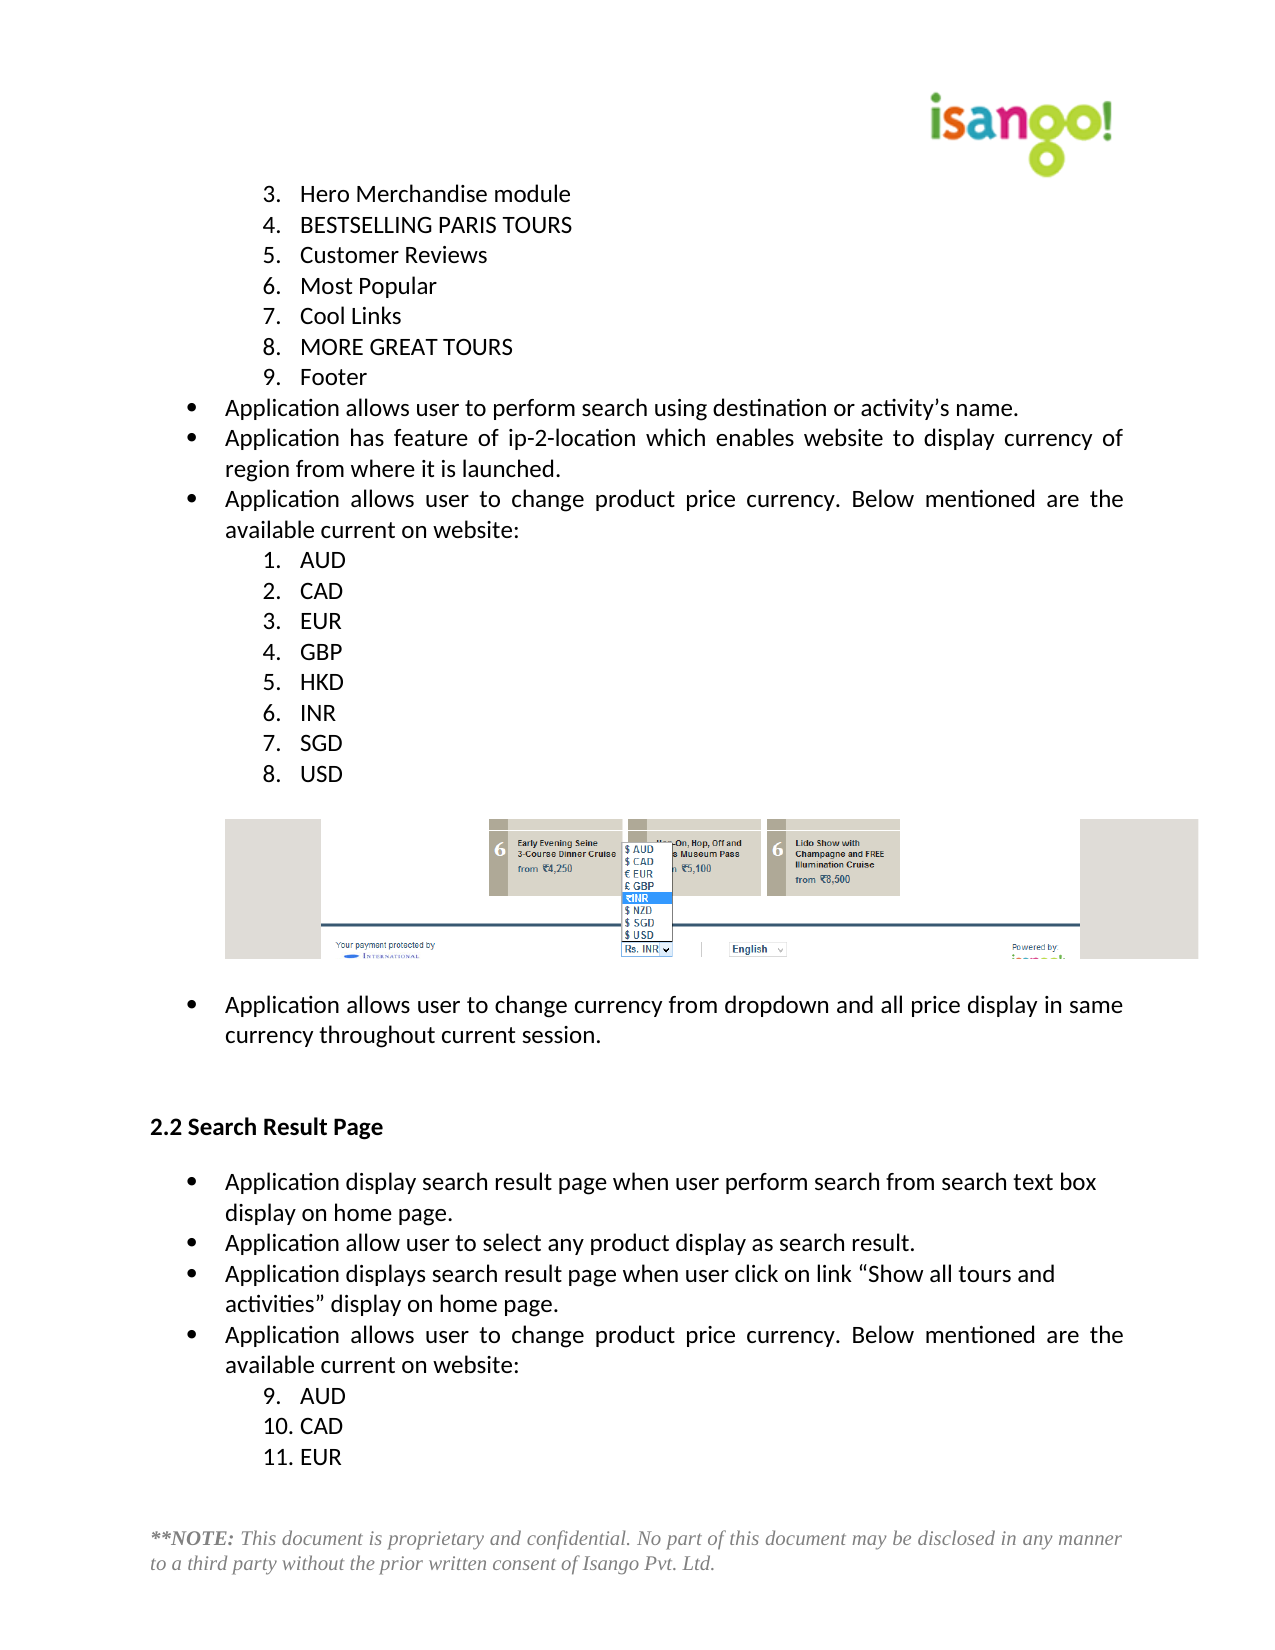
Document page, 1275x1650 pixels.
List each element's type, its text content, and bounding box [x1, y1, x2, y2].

list Application displays search result page when user click on link “Show all tours and activities” display on home page. [187, 1258, 1125, 1319]
list HKD [262, 667, 1125, 697]
list AUD [262, 1380, 1125, 1411]
list USD [262, 758, 1125, 789]
list Footer [262, 361, 1125, 392]
list Application allows user to perform search using destination or activity’s name. [187, 392, 1125, 422]
list INR [262, 697, 1125, 728]
subtitle 2.2 Search Result Page [150, 1111, 1125, 1141]
list SGD [262, 728, 1125, 758]
list Application display search result page when user perform search from search text box display on home page. [187, 1166, 1125, 1227]
list Most Popular [262, 270, 1125, 300]
list Cool Links [262, 300, 1125, 331]
list CAD [262, 1411, 1125, 1441]
list Application allows user to change product price currency. Below mentioned are the available current on website: [187, 483, 1125, 544]
picture [225, 819, 1199, 959]
list Hero Merchandise module [262, 178, 1125, 209]
list Application allow user to select any product display as search result. [187, 1227, 1125, 1258]
picture [921, 74, 1126, 179]
list EUR [262, 1441, 1125, 1472]
list AUD [262, 544, 1125, 575]
list GBP [262, 636, 1125, 667]
list BESTSELLING PARIS TOURS [262, 209, 1125, 239]
list Application allows user to change currency from dropdown and all price display in same currency throughout current session. [187, 989, 1125, 1050]
list Application allows user to change product price currency. Below mentioned are the available current on website: [187, 1319, 1125, 1380]
list MORE GREAT TOURS [262, 331, 1125, 361]
list CAD [262, 575, 1125, 606]
list EUR [262, 606, 1125, 636]
list Application has feature of ip-2-location which enables website to display currency of region from where it is launched. [187, 422, 1125, 483]
list Customer Reviews [262, 239, 1125, 270]
